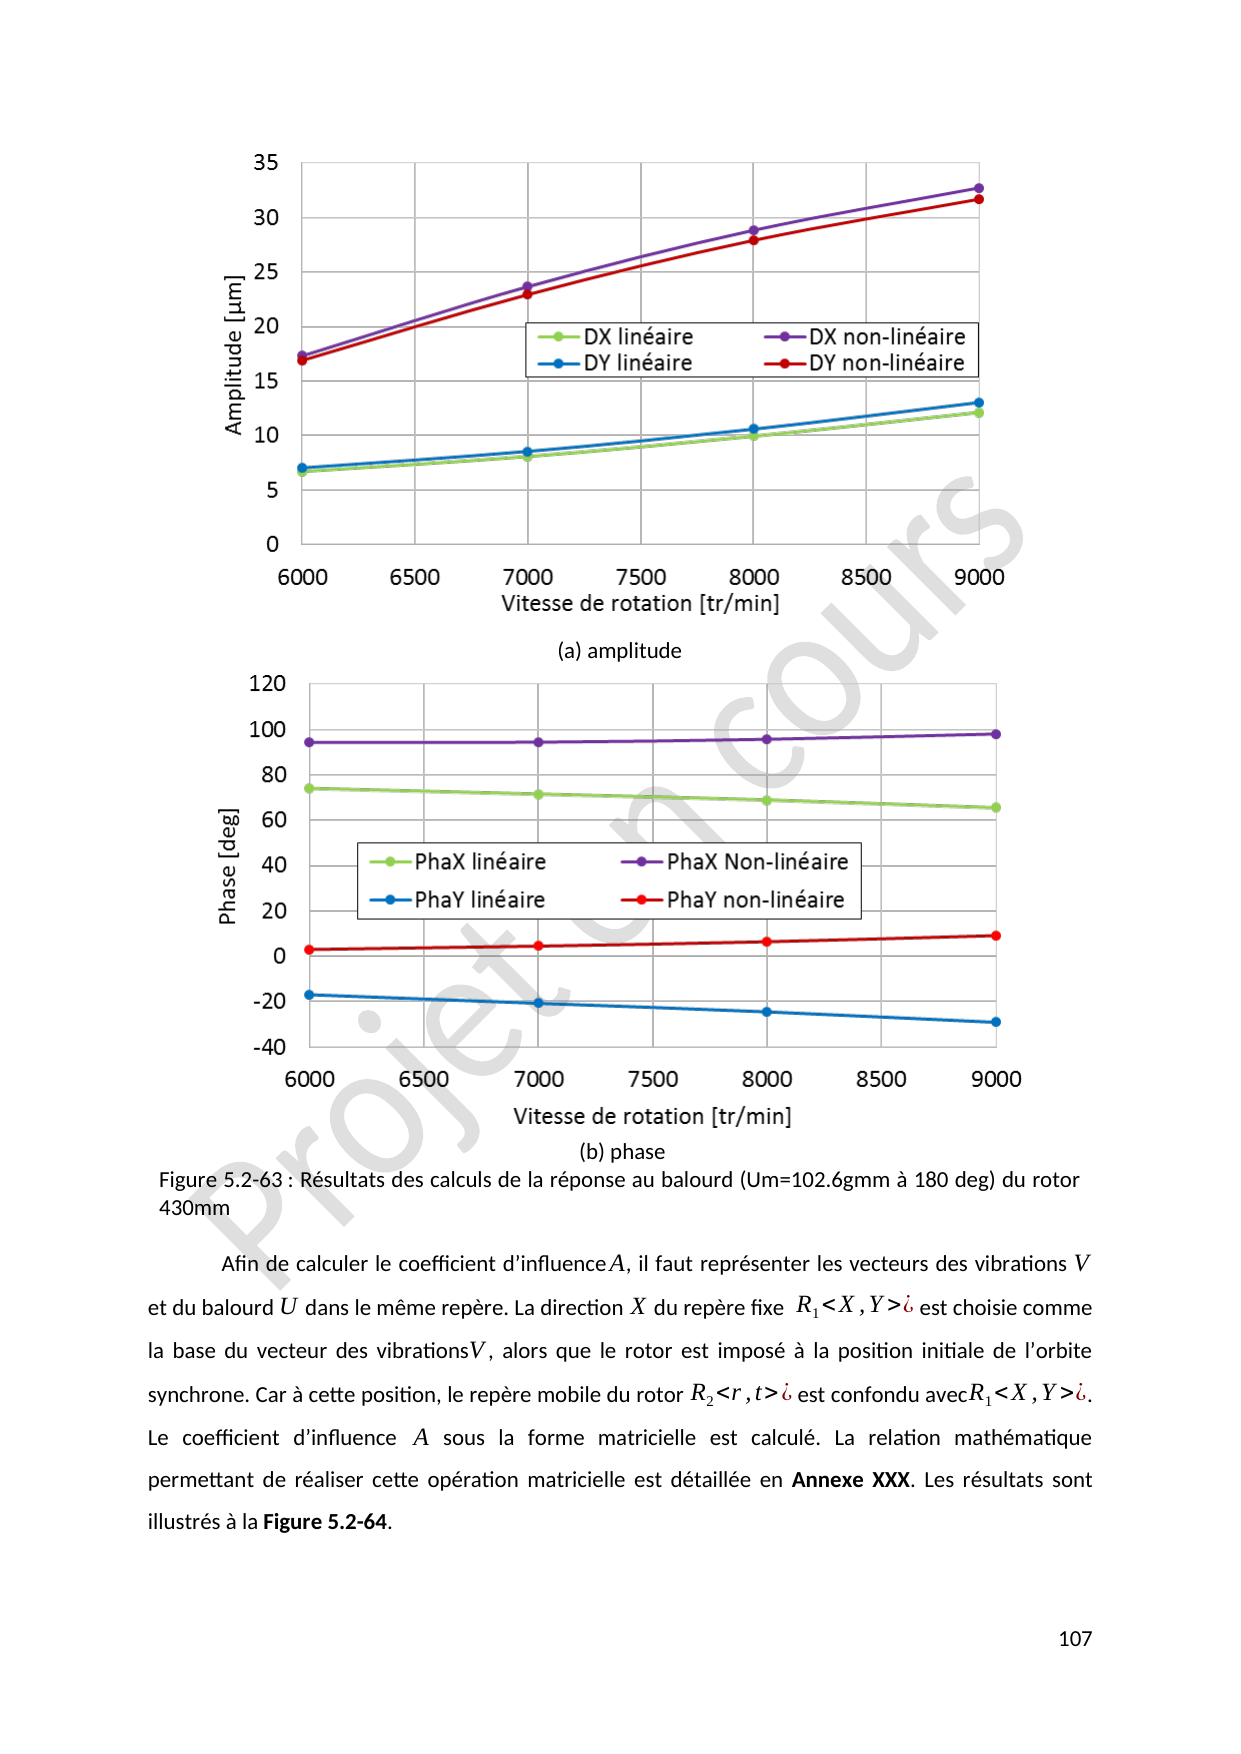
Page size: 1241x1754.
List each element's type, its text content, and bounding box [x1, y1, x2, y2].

table_header (a) amplitude [148, 148, 1092, 664]
picture [206, 663, 1034, 1137]
picture [206, 147, 1034, 621]
table_cell (b) phase [148, 664, 1092, 1165]
